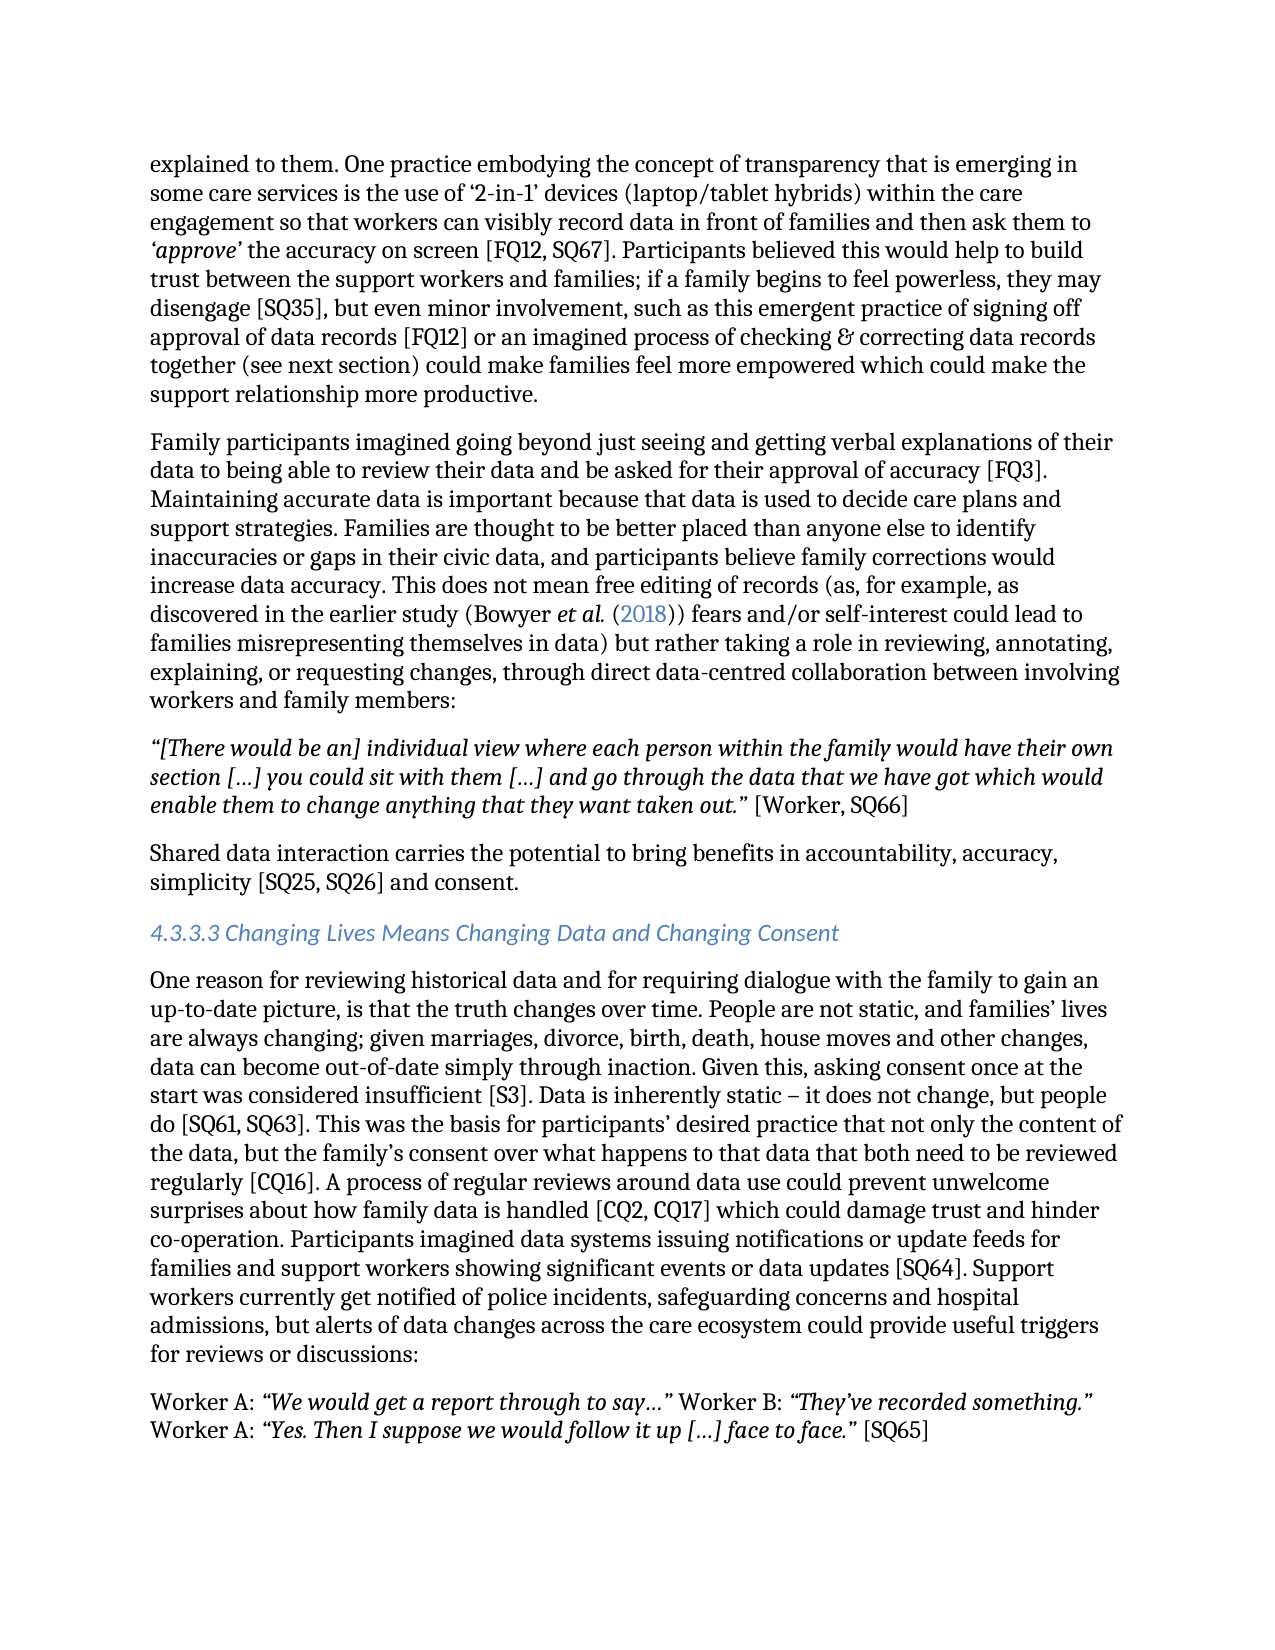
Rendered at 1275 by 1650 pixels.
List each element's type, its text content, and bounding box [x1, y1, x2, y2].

text “[There would be an] individual view where each person within the family would have their own section […] you could sit with them […] and go through the data that we have got which would enable them to change anything that they want taken out.” [Worker, SQ66] [150, 734, 1125, 820]
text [150, 150, 1125, 409]
text Family participants imagined going beyond just seeing and getting verbal explanations of their data to being able to review their data and be asked for their approval of accuracy [FQ3]. Maintaining accurate data is important because that data is used to decide care plans and support strategies. Families are thought to be better placed than anyone else to identify inaccuracies or gaps in their civic data, and participants believe family corrections would increase data accuracy. This does not mean free editing of records (as, for example, as discovered in the earlier study (Bowyer et al. (2018)) fears and/or self-interest could lead to families misrepresenting themselves in data) but rather taking a role in reviewing, annotating, explaining, or requesting changes, through direct data-centred collaboration between involving workers and family members: [150, 427, 1125, 715]
text One reason for reviewing historical data and for requiring dialogue with the family to gain an up-to-date picture, is that the truth changes over time. People are not static, and families’ lives are always changing; given marriages, divorce, birth, death, house moves and other changes, data can become out-of-date simply through inaction. Given this, asking consent once at the start was considered insufficient [S3]. Data is inherently static – it does not change, but people do [SQ61, SQ63]. This was the basis for participants’ desired practice that not only the content of the data, but the family’s consent over what happens to that data that both need to be reviewed regularly [CQ16]. A process of regular reviews around data use could prevent unwelcome surprises about how family data is handled [CQ2, CQ17] which could damage trust and hinder co-operation. Participants imagined data systems issuing notifications or update feeds for families and support workers showing significant events or data updates [SQ64]. Support workers currently get notified of police incidents, safeguarding concerns and hospital admissions, but alerts of data changes across the care ecosystem could provide useful triggers for reviews or discussions: [150, 966, 1125, 1369]
subtitle 4.3.3.3 Changing Lives Means Changing Data and Changing Consent [150, 917, 1125, 948]
text Shared data interaction carries the potential to bring benefits in accountability, accuracy, simplicity [SQ25, SQ26] and consent. [150, 839, 1125, 896]
text Worker A: “We would get a report through to say…” Worker B: “They’ve recorded something.” Worker A: “Yes. Then I suppose we would follow it up […] face to face.” [SQ65] [150, 1388, 1125, 1445]
